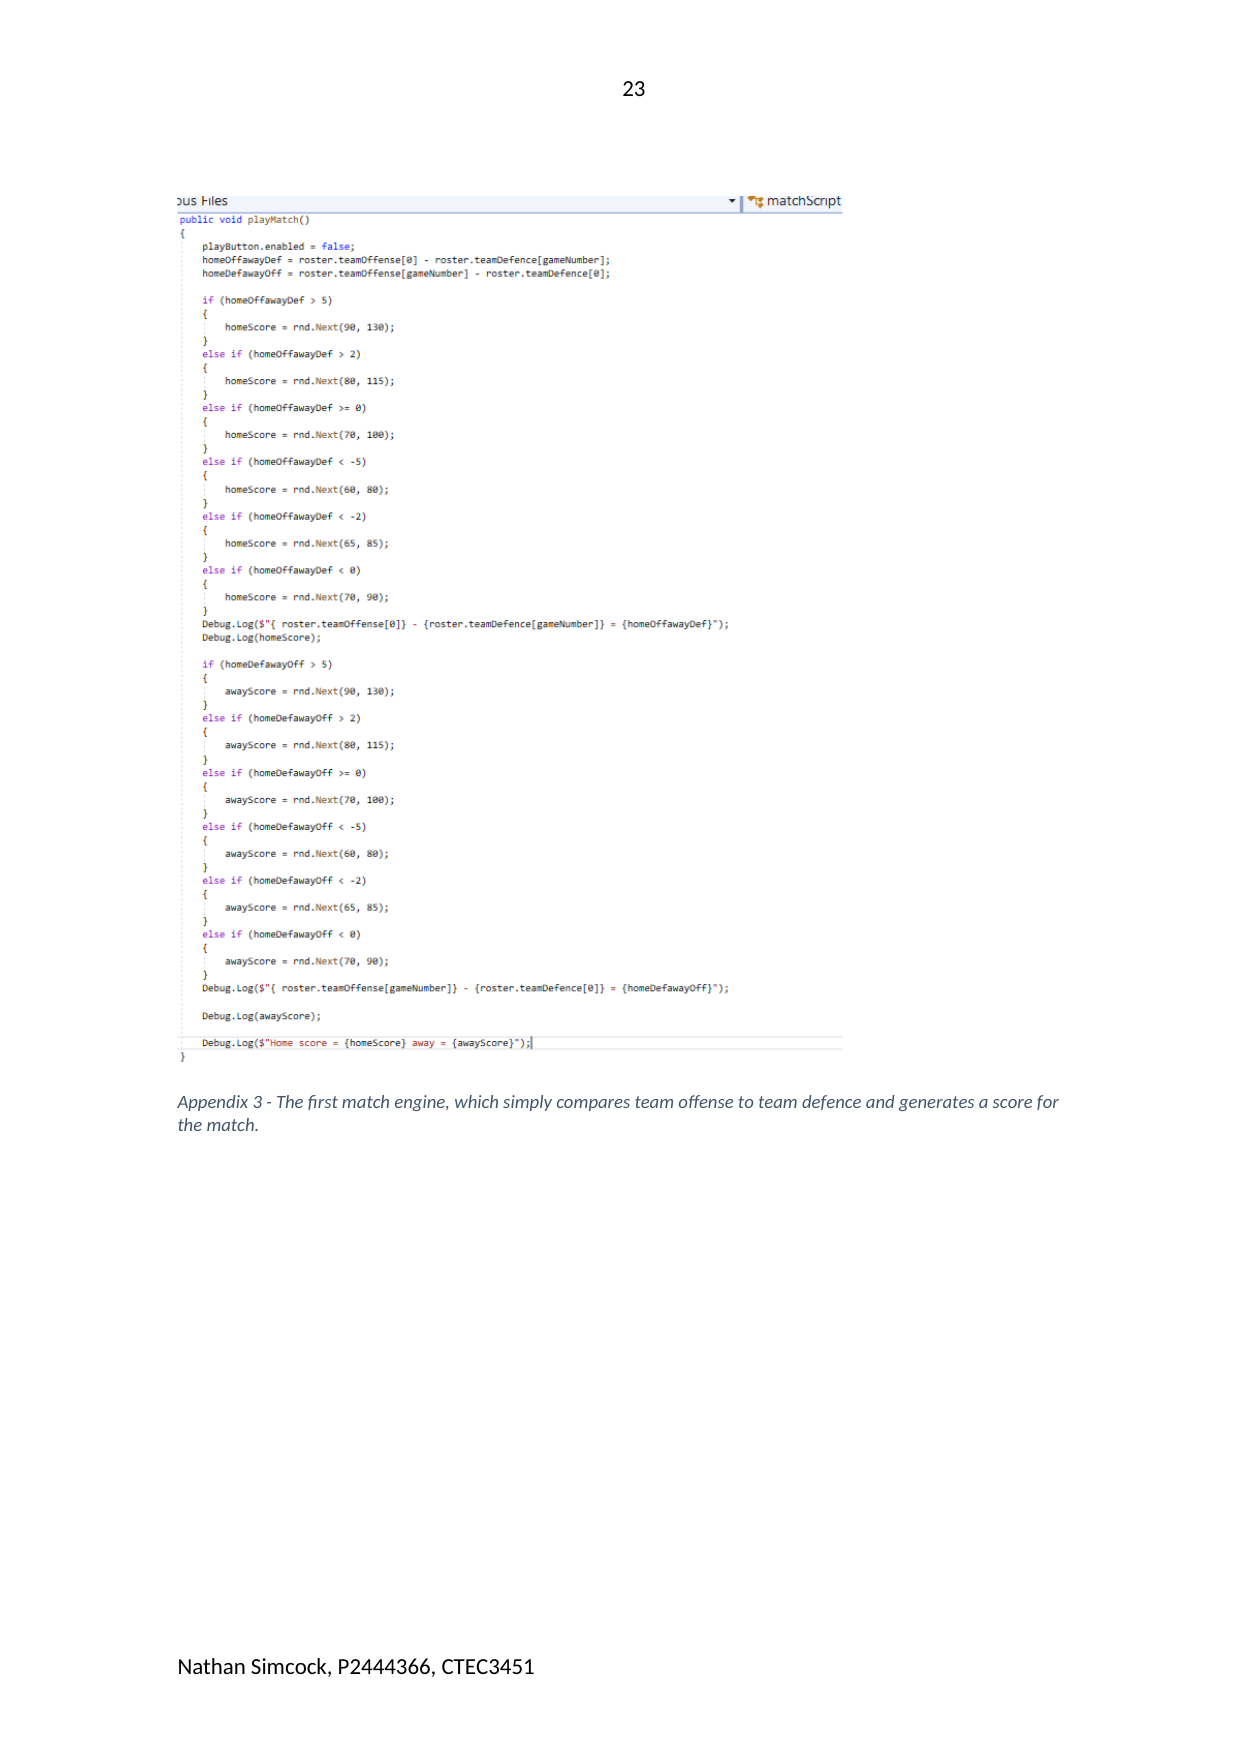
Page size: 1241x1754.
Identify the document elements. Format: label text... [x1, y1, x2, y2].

picture [177, 196, 843, 1072]
